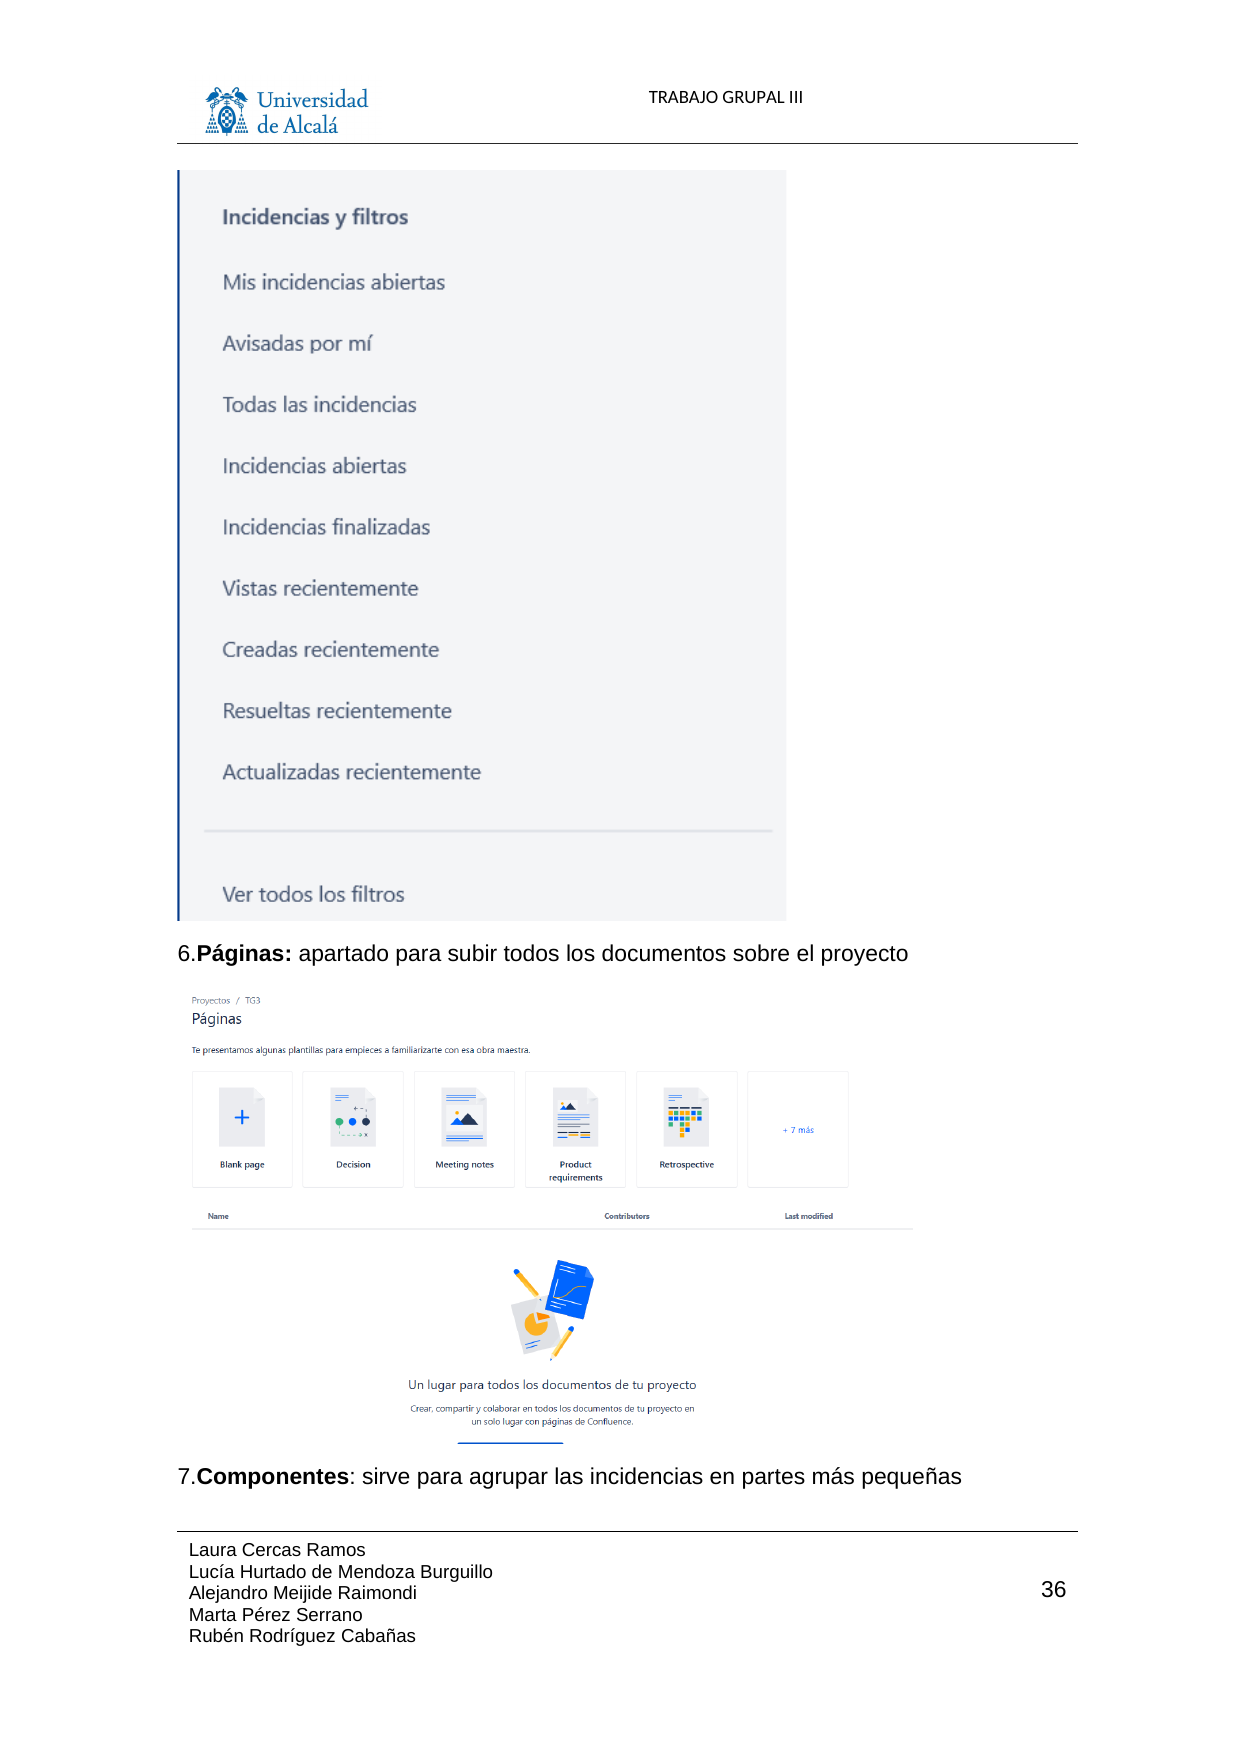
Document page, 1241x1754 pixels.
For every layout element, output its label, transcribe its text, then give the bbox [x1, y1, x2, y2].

text 6.Páginas: apartado para subir todos los documentos sobre el proyecto [177, 939, 1063, 966]
picture [188, 75, 383, 143]
picture [177, 170, 787, 921]
text 7.Componentes: sirve para agrupar las incidencias en partes más pequeñas [177, 1463, 1063, 1489]
picture [177, 984, 928, 1444]
